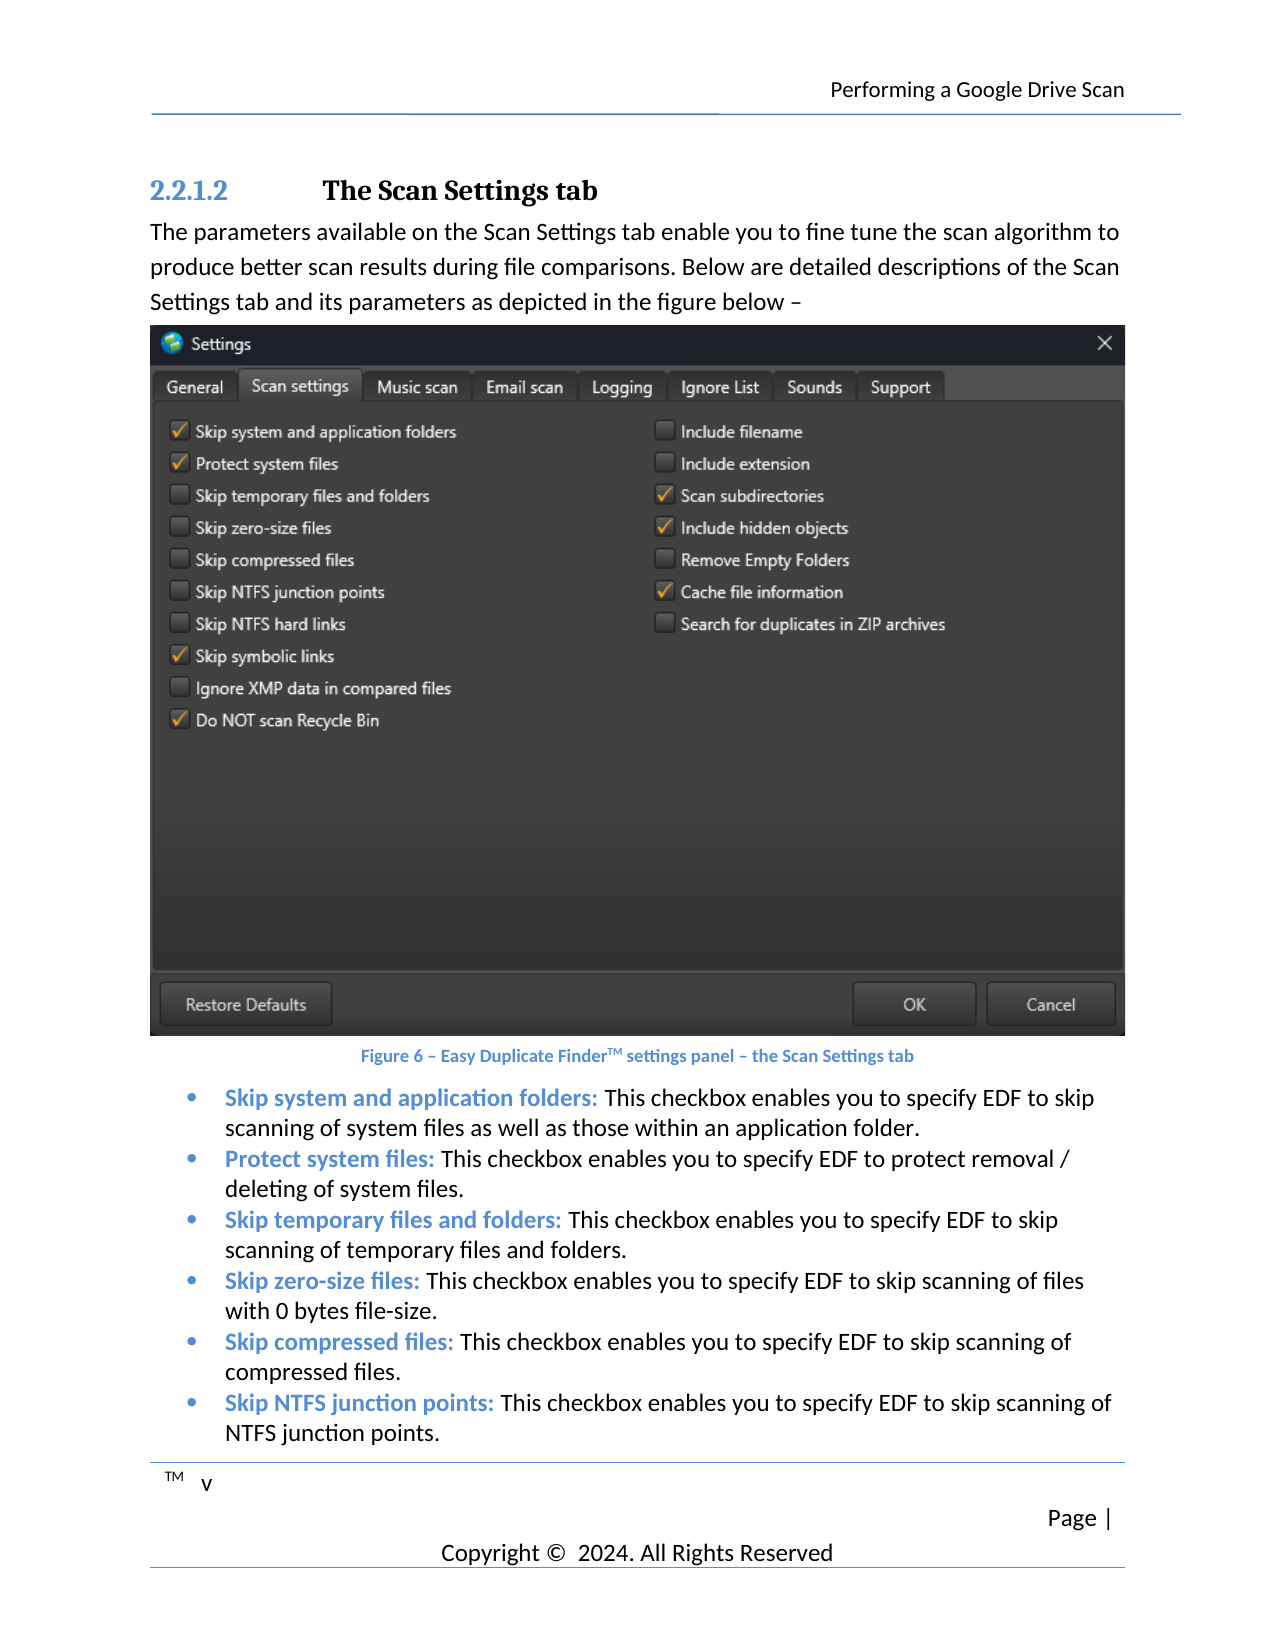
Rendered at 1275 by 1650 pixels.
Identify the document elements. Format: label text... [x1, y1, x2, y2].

list Skip zero-size files: This checkbox enables you to specify EDF to skip scanning of files with 0 bytes file-size. [187, 1265, 1125, 1326]
list Skip temporary files and folders: This checkbox enables you to specify EDF to skip scanning of temporary files and folders. [187, 1204, 1125, 1265]
list Skip compressed files: This checkbox enables you to specify EDF to skip scanning of compressed files. [187, 1326, 1125, 1387]
list Skip NTFS junction points: This checkbox enables you to specify EDF to skip scanning of NTFS junction points. [187, 1387, 1125, 1448]
list Protect system files: This checkbox enables you to specify EDF to protect removal / deleting of system files. [187, 1143, 1125, 1204]
subtitle The Scan Settings tab [150, 174, 1125, 207]
list Skip system and application folders: This checkbox enables you to specify EDF to skip scanning of system files as well as those within an application folder. [187, 1082, 1125, 1143]
picture [150, 325, 1125, 1036]
text The parameters available on the Scan Settings tab enable you to fine tune the scan algorithm to produce better scan results during file comparisons. Below are detailed descriptions of the Scan Settings tab and its parameters as depicted in the figure below – [150, 216, 1125, 317]
